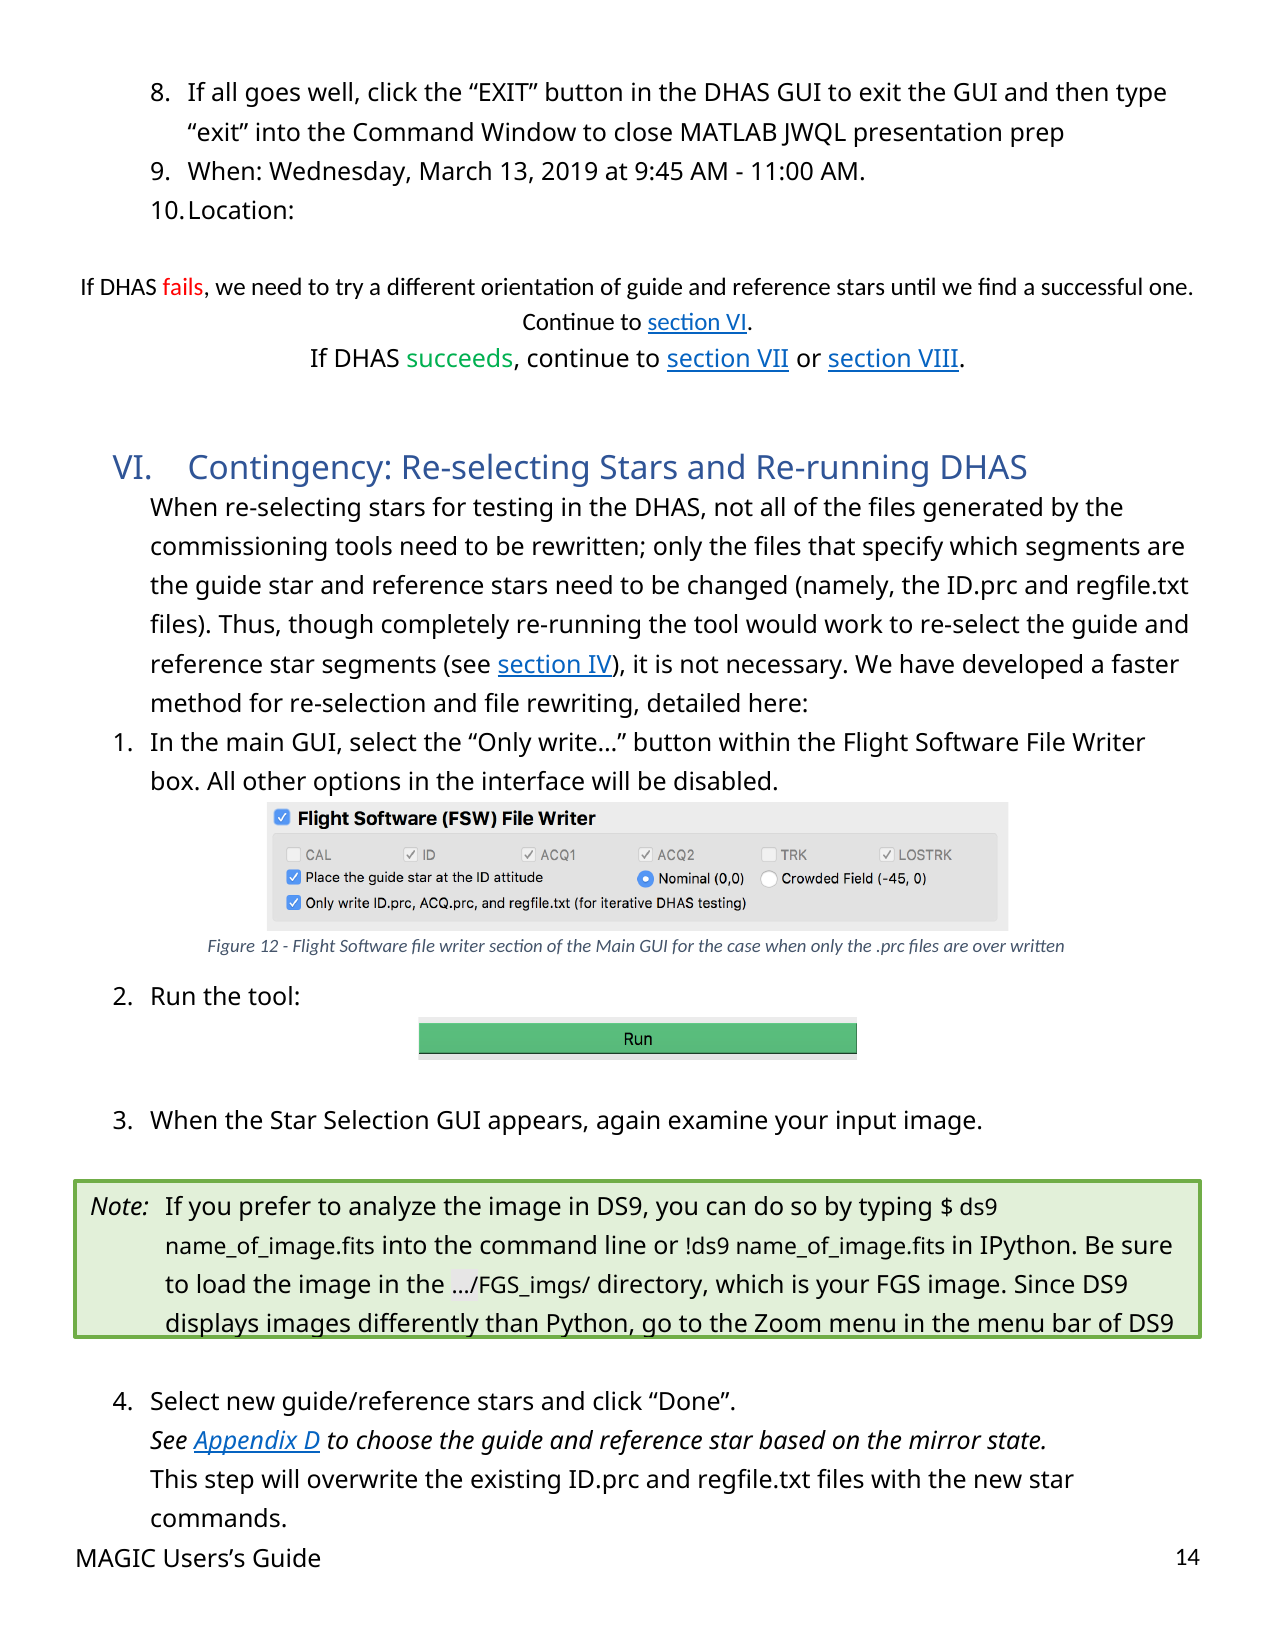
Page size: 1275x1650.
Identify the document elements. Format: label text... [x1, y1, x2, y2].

list When the Star Selection GUI appears, again examine your input image. [112, 1103, 1200, 1137]
list See Appendix D to choose the guide and reference star based on the mirror state. [150, 1422, 1200, 1457]
text If DHAS fails, we need to try a different orientation of guide and reference stars until we find a successful one. Continue to section VI. [75, 271, 1200, 336]
subtitle Contingency: Re-selecting Stars and Re-running DHAS [112, 444, 1200, 489]
list When: Wednesday, March 13, 2019 at 9:45 AM - 11:00 AM. [150, 153, 1200, 187]
list If all goes well, click the “EXIT” button in the DHAS GUI to exit the GUI and then type “exit” into the Command Window to close MATLAB JWQL presentation prep [150, 75, 1200, 148]
list Location: [150, 192, 1200, 227]
list This step will overwrite the existing ID.prc and regfile.txt files with the new star commands. [150, 1462, 1200, 1535]
list In the main GUI, select the “Only write…” button within the Flight Software File Writer box. All other options in the interface will be disabled. [112, 724, 1200, 798]
text If DHAS succeeds, continue to section VII or section VIII. [75, 341, 1200, 375]
text When re-selecting stars for testing in the DHAS, not all of the files generated by the commissioning tools need to be rewritten; only the files that specify which segments are the guide star and reference stars need to be changed (namely, the ID.prc and regfile.txt files). Thus, though completely re-running the tool would work to re-select the guide and reference star segments (see section IV), it is not necessary. We have developed a faster method for re-selection and file rewriting, detailed here: [150, 489, 1200, 719]
picture [418, 1017, 857, 1060]
list Run the tool: [112, 978, 1200, 1012]
picture [266, 802, 1009, 931]
list Select new guide/reference stars and click “Done”. [112, 1383, 1200, 1417]
